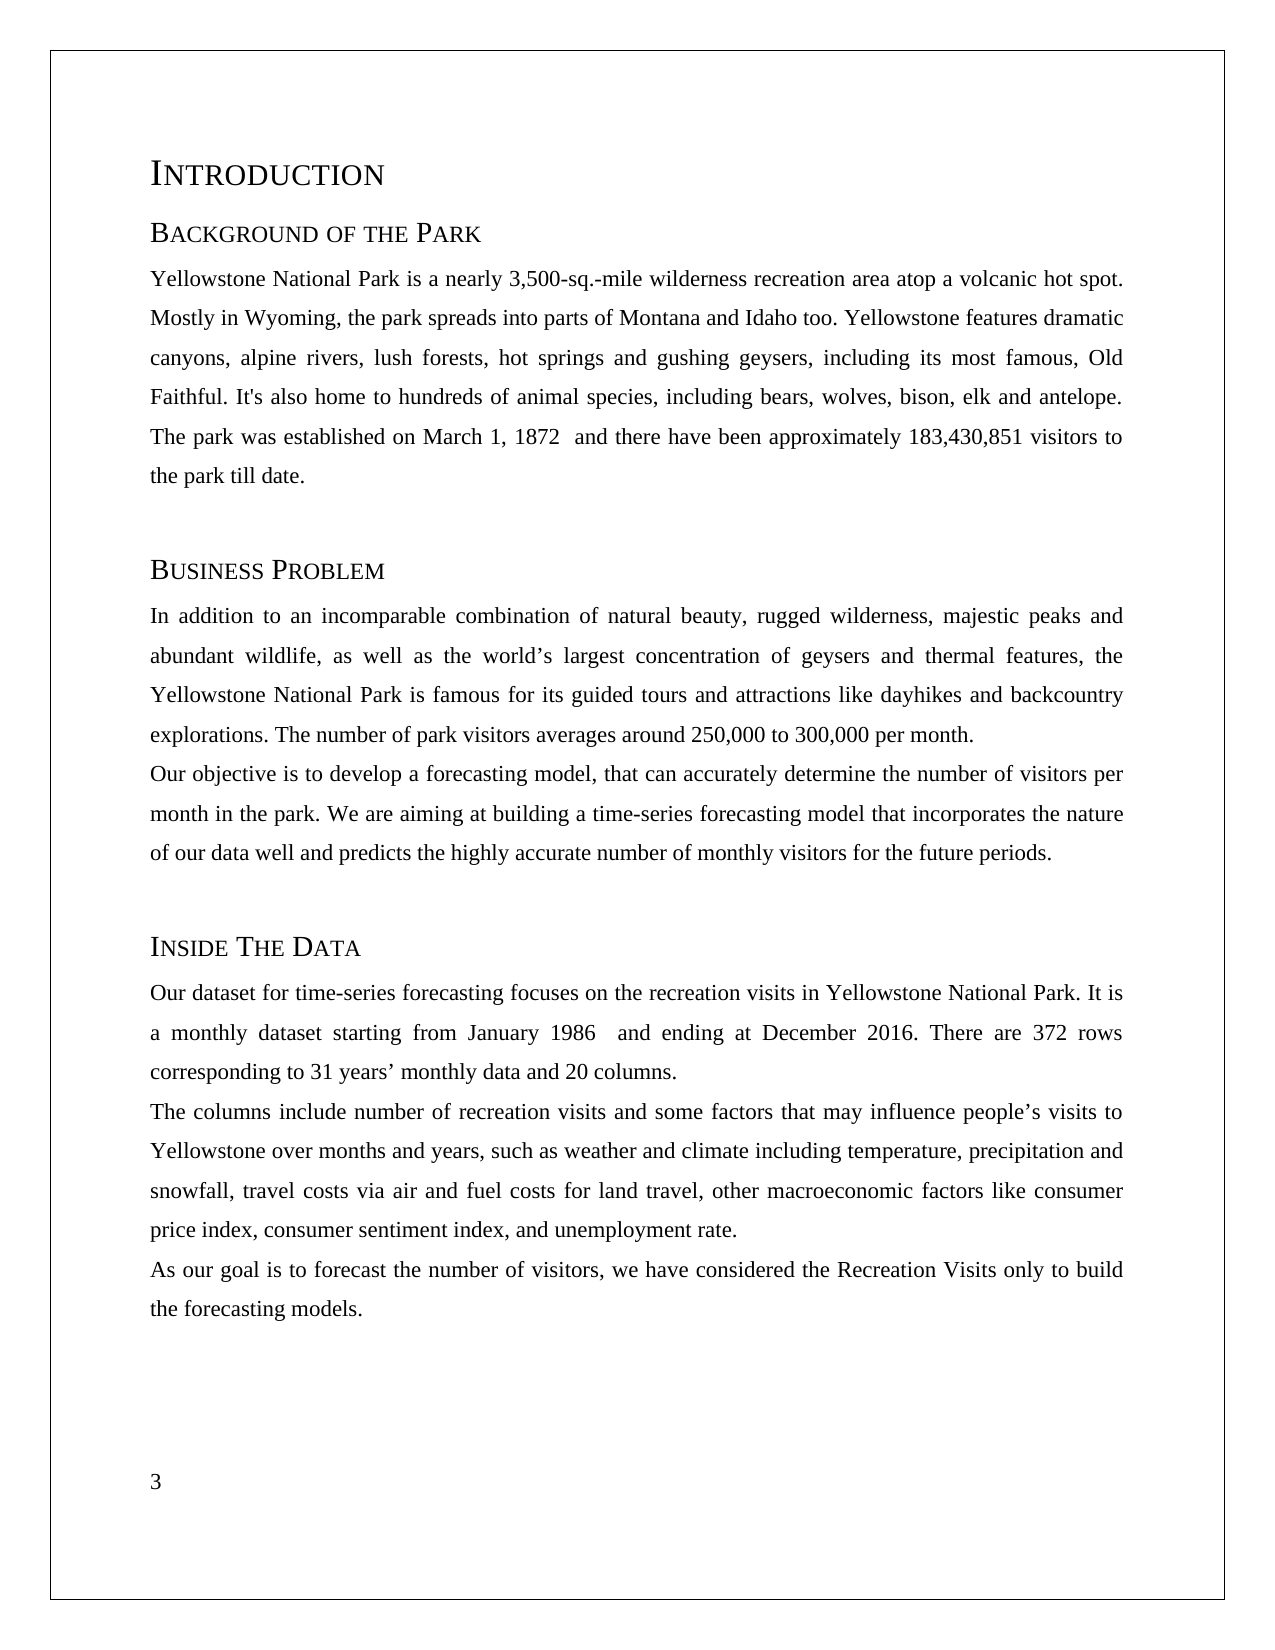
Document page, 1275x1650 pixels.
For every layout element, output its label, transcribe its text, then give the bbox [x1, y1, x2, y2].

subtitle Introduction [150, 150, 1125, 193]
text As our goal is to forecast the number of visitors, we have considered the Recreation Visits only to build the forecasting models. [150, 1256, 1125, 1322]
text Our dataset for time-series forecasting focuses on the recreation visits in Yellowstone National Park. It is a monthly dataset starting from January 1986 and ending at December 2016. There are 372 rows corresponding to 31 years’ monthly data and 20 columns. [150, 979, 1125, 1085]
text In addition to an incomparable combination of natural beauty, rugged wilderness, majestic peaks and abundant wildlife, as well as the world’s largest concentration of geysers and thermal features, the Yellowstone National Park is famous for its guided tours and attractions like dayhikes and backcountry explorations. The number of park visitors averages around 250,000 to 300,000 per month. [150, 602, 1125, 747]
subtitle Business Problem [150, 552, 1125, 586]
text Yellowstone National Park is a nearly 3,500-sq.-mile wilderness recreation area atop a volcanic hot spot. Mostly in Wyoming, the park spreads into parts of Montana and Idaho too. Yellowstone features dramatic canyons, alpine rivers, lush forests, hot springs and gushing geysers, including its most famous, Old Faithful. It's also home to hundreds of animal species, including bears, wolves, bison, elk and antelope. The park was established on March 1, 1872 and there have been approximately 183,430,851 visitors to the park till date. [150, 265, 1125, 489]
text Our objective is to develop a forecasting model, that can accurately determine the number of visitors per month in the park. We are aiming at building a time-series forecasting model that incorporates the nature of our data well and predicts the highly accurate number of monthly visitors for the future periods. [150, 760, 1125, 866]
subtitle Inside The Data [150, 929, 1125, 963]
subtitle Background of the Park [150, 215, 1125, 248]
text The columns include number of recreation visits and some factors that may influence people’s visits to Yellowstone over months and years, such as weather and climate including temperature, precipitation and snowfall, travel costs via air and fuel costs for land travel, other macroeconomic factors like consumer price index, consumer sentiment index, and unemployment rate. [150, 1098, 1125, 1243]
